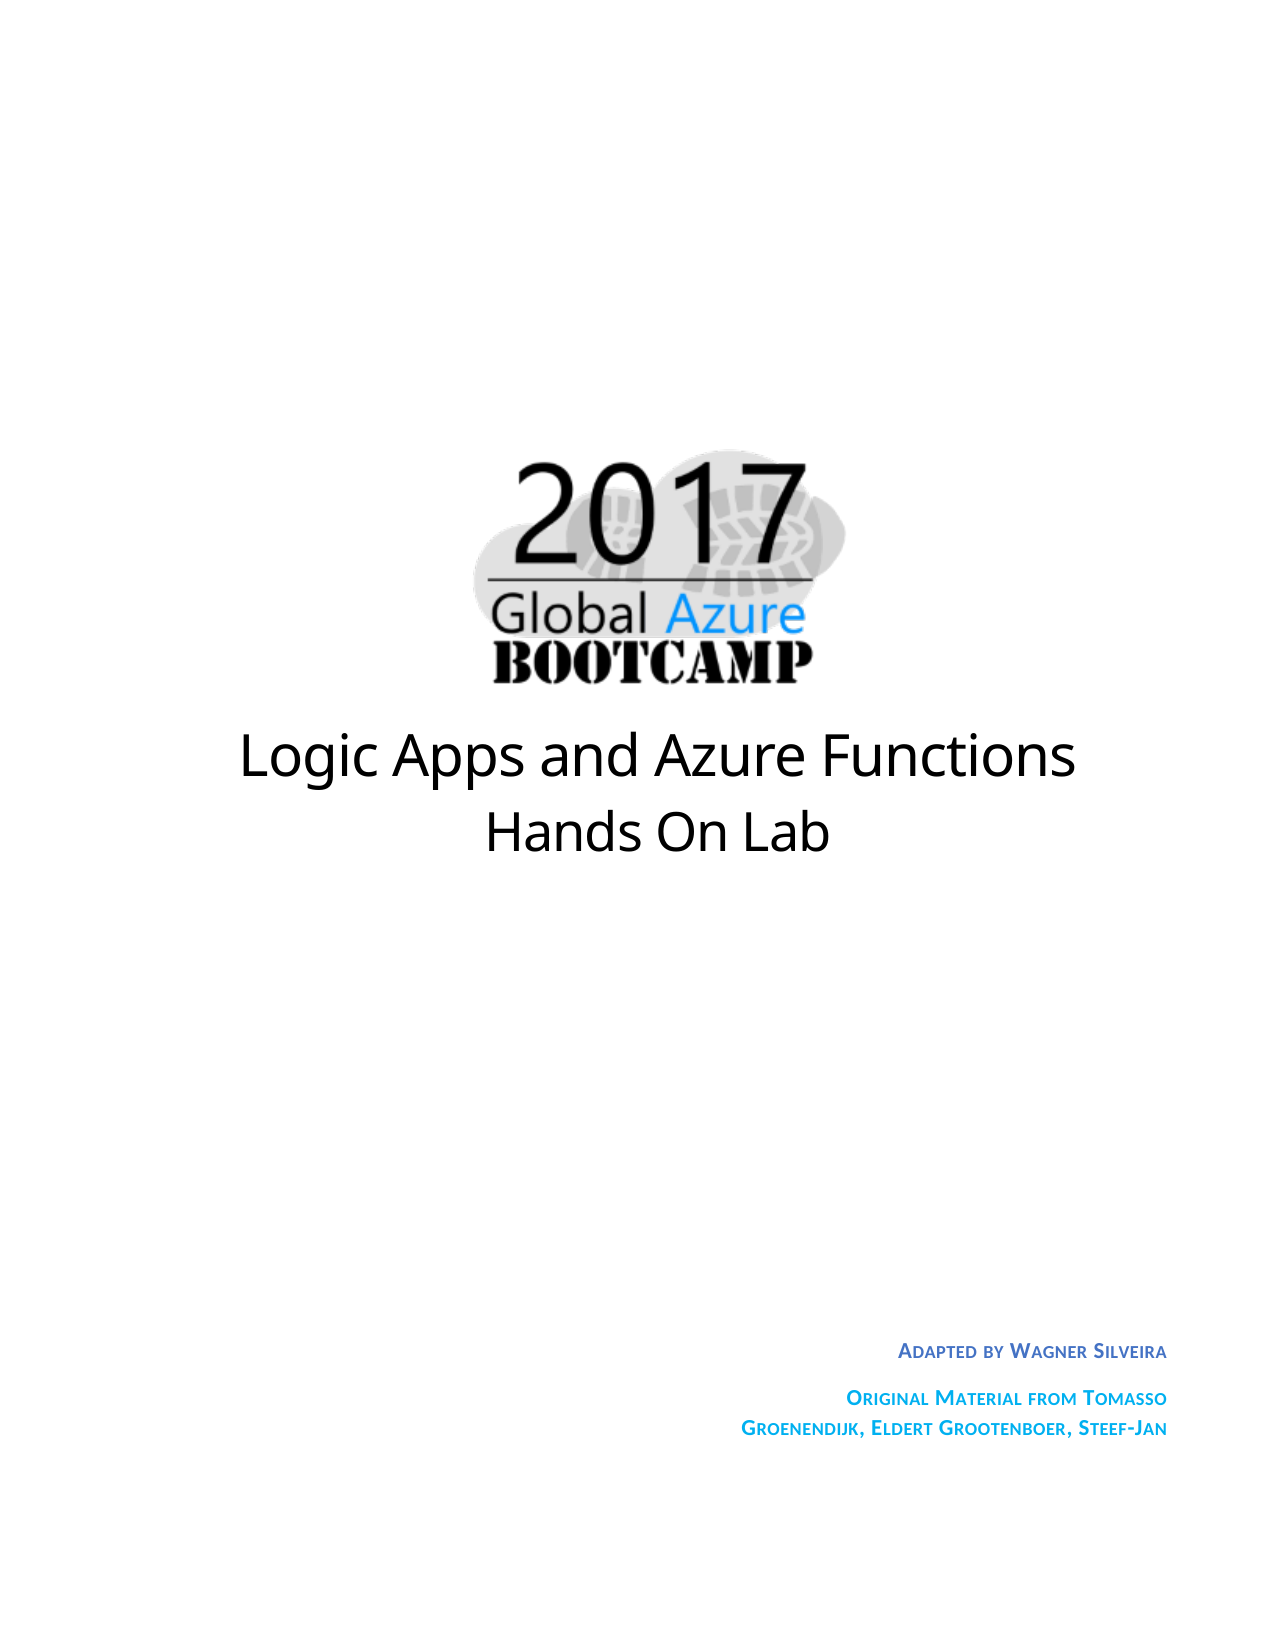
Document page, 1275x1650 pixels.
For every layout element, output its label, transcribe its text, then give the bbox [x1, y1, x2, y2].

title Hands On Lab [150, 794, 1167, 867]
text Original Material from Tomasso Groenendijk, Eldert Grootenboer, Steef-Jan Wiggers, Rob Fox created for the Global Integration Bootcamp 2017 [711, 1383, 1167, 1441]
picture [463, 431, 854, 696]
text Adapted by Wagner Silveira [150, 1336, 1167, 1364]
title Logic Apps and Azure Functions [150, 714, 1167, 794]
